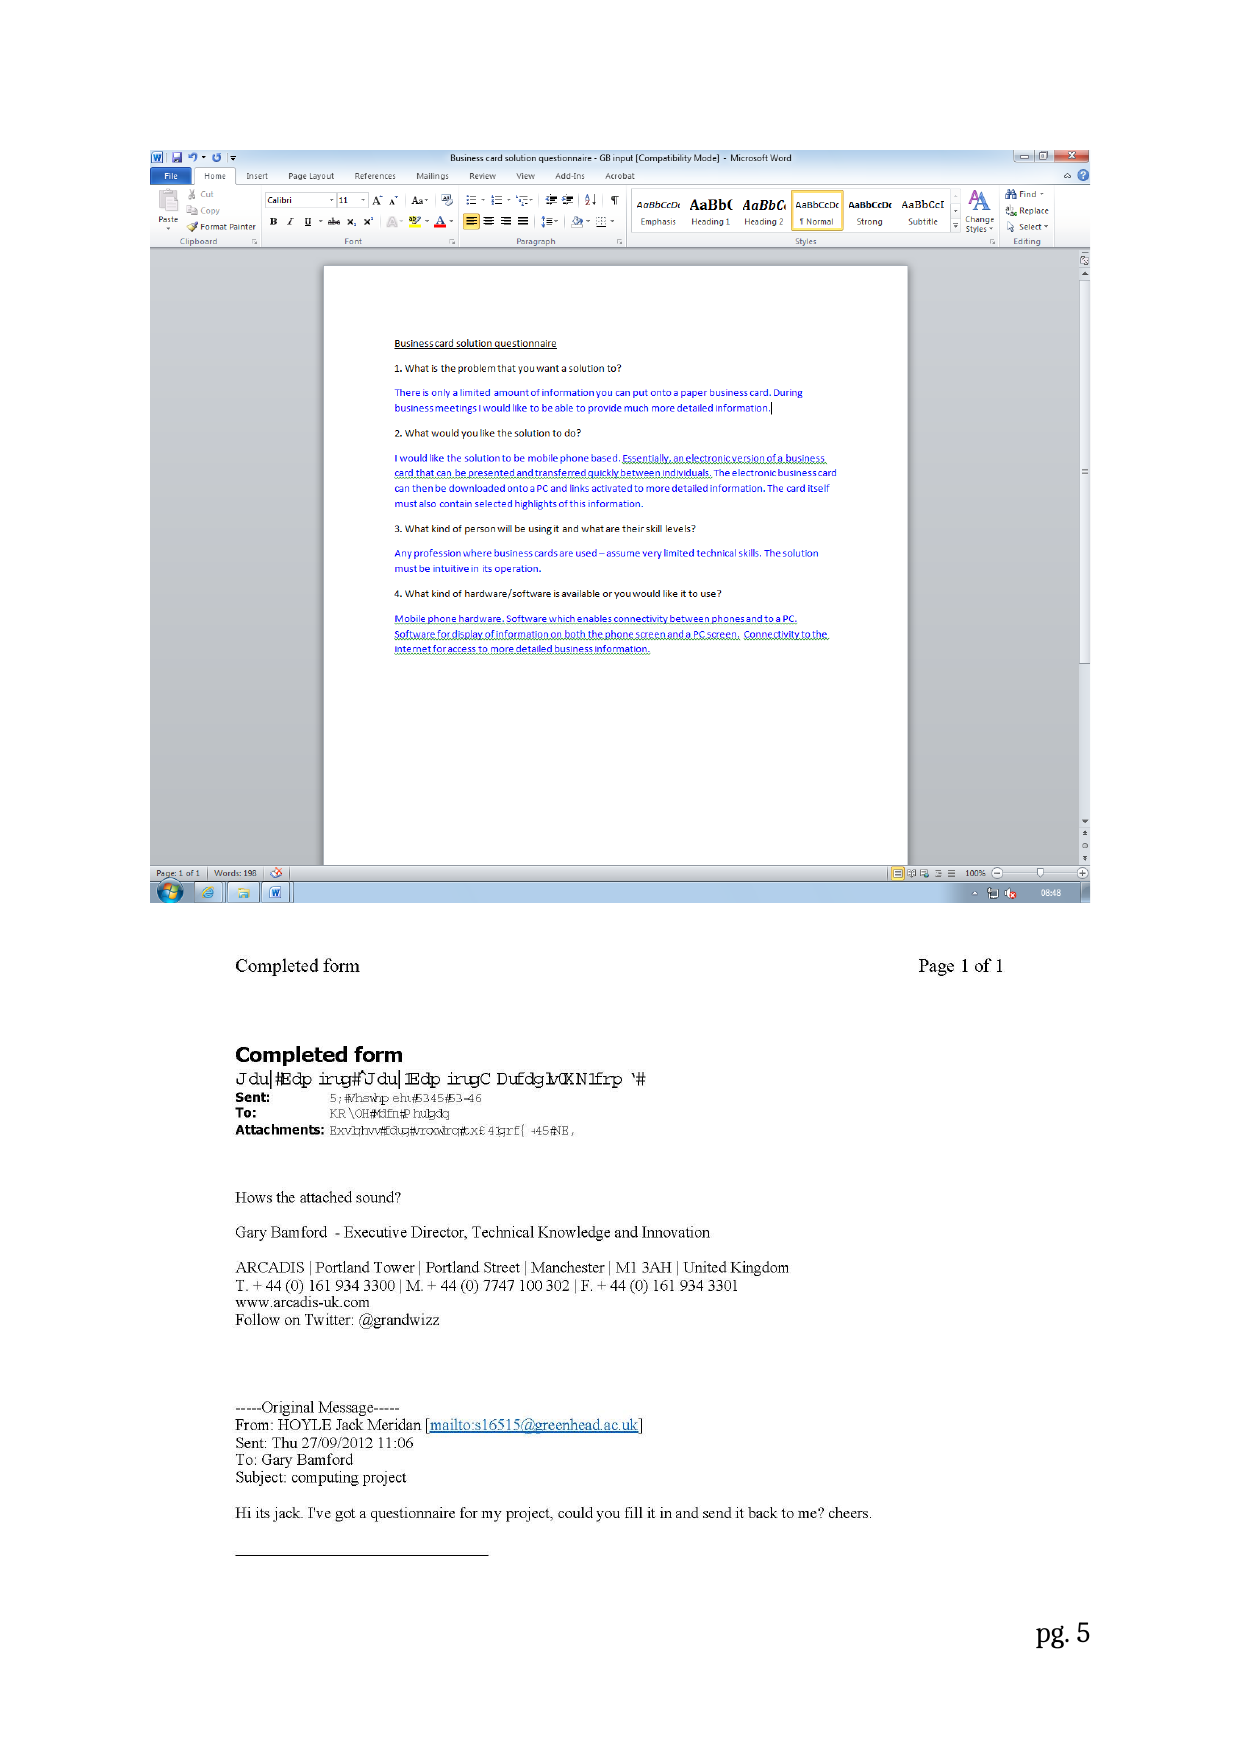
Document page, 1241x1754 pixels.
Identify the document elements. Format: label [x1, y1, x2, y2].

picture [150, 150, 1091, 903]
picture [150, 955, 1090, 1559]
